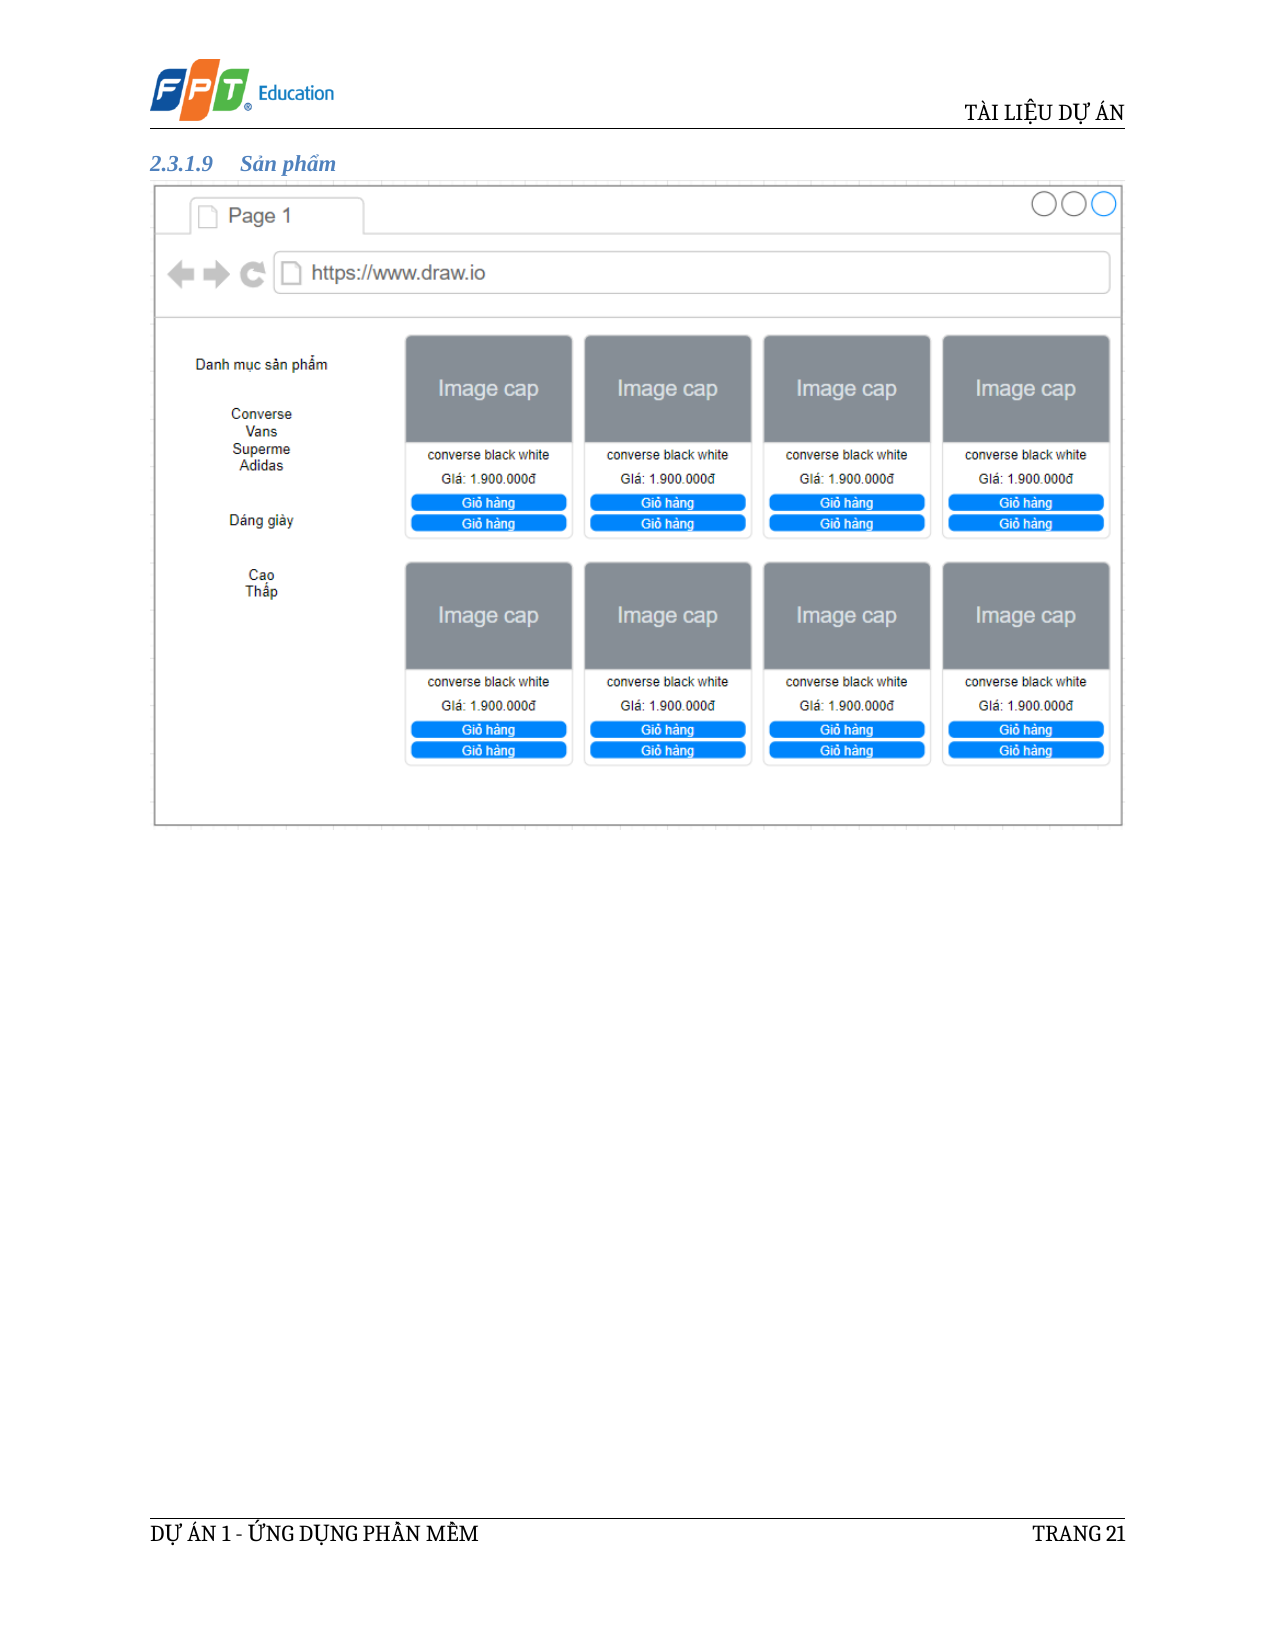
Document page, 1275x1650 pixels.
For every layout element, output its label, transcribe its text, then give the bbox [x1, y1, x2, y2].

picture [150, 180, 1125, 830]
picture [150, 59, 336, 121]
subtitle Sản phẩm [150, 150, 1125, 176]
